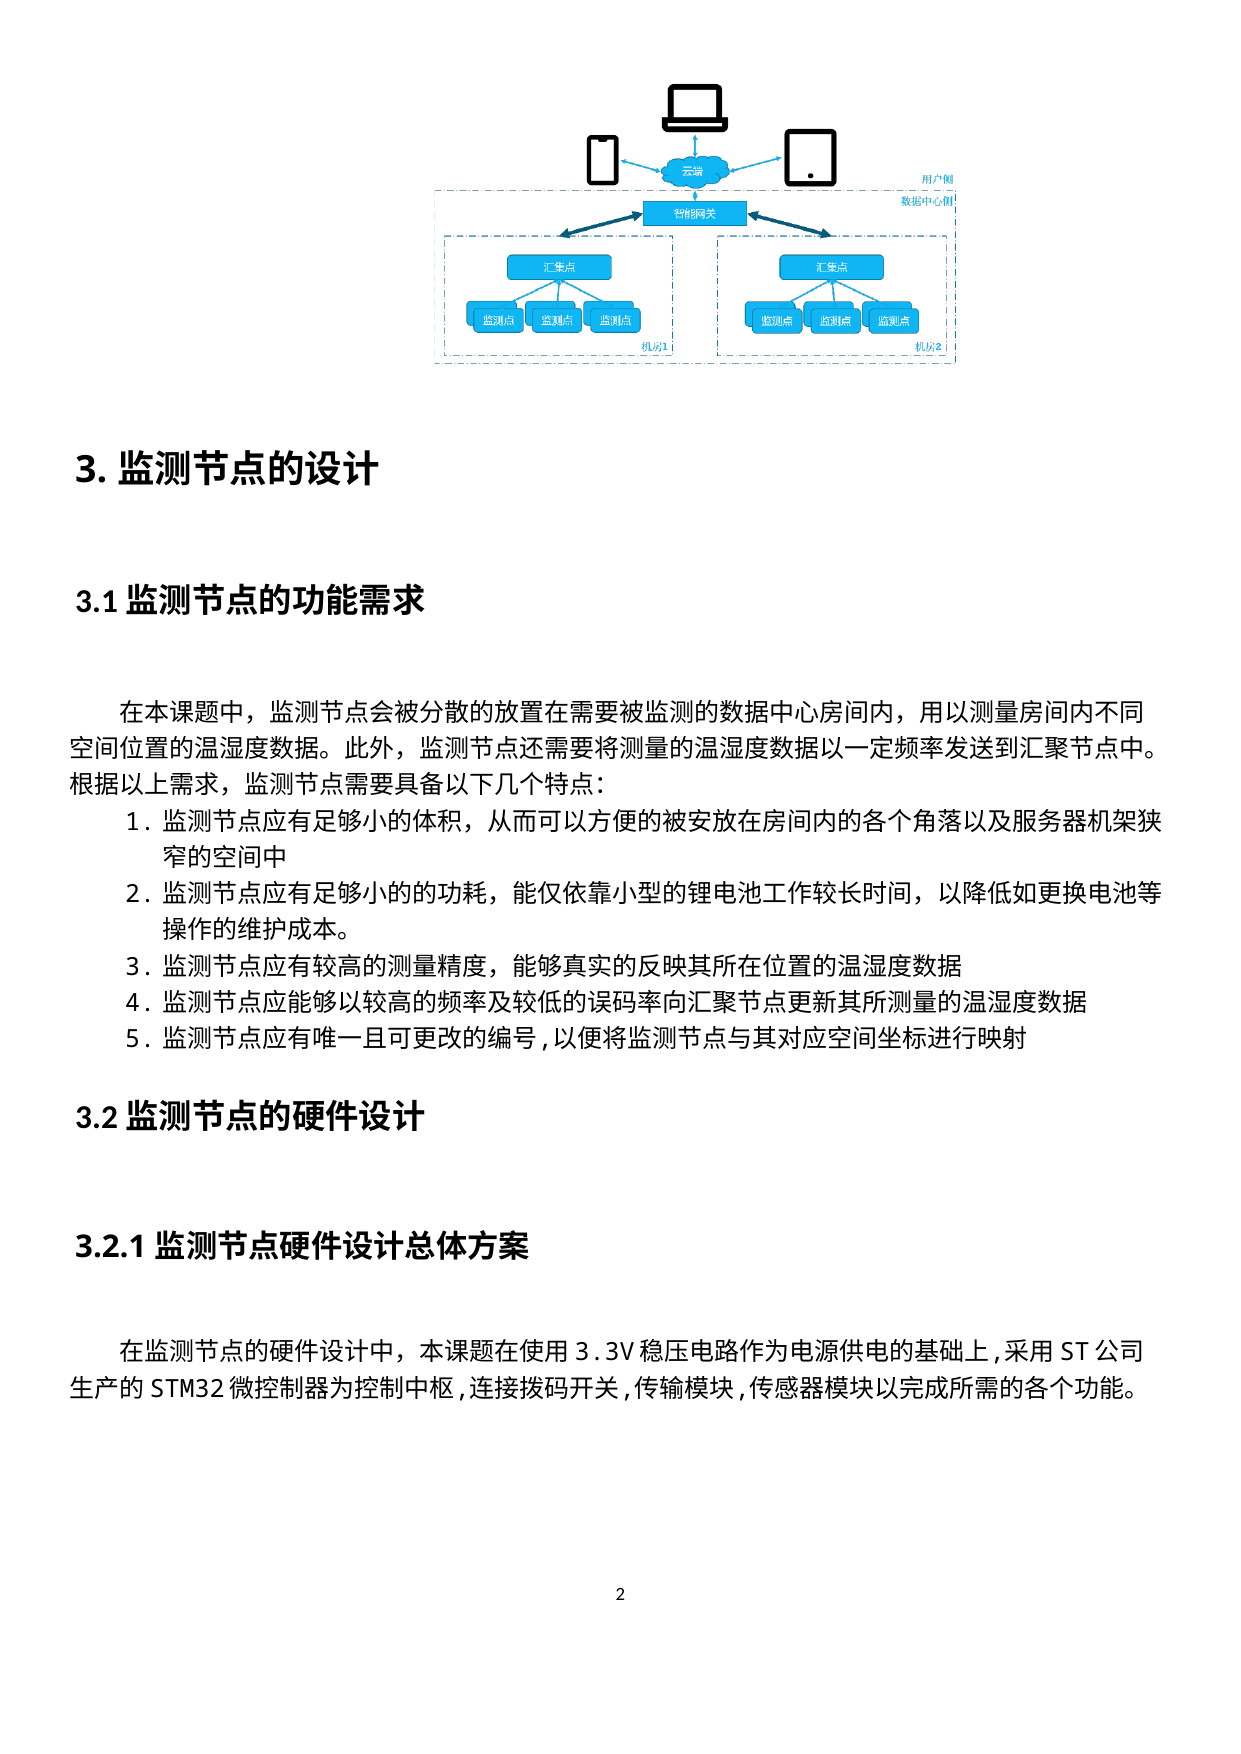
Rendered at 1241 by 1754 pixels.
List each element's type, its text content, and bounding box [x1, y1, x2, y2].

text 监测节点的设计 [75, 433, 1165, 498]
list 监测节点应有足够小的的功耗，能仅依靠小型的锂电池工作较长时间，以降低如更换电池等操作的维护成本。 [125, 873, 1165, 946]
list 监测节点应有唯一且可更改的编号,以便将监测节点与其对应空间坐标进行映射 [125, 1018, 1165, 1055]
text 在本课题中，监测节点会被分散的放置在需要被监测的数据中心房间内，用以测量房间内不同空间位置的温湿度数据。此外，监测节点还需要将测量的温湿度数据以一定频率发送到汇聚节点中。根据以上需求，监测节点需要具备以下几个特点： [69, 692, 1165, 801]
list 监测节点应有足够小的体积，从而可以方便的被安放在房间内的各个角落以及服务器机架狭窄的空间中 [125, 801, 1165, 873]
text 监测节点的功能需求 [75, 565, 1165, 630]
text 监测节点的硬件设计 [75, 1082, 1165, 1147]
text 在监测节点的硬件设计中，本课题在使用3.3V稳压电路作为电源供电的基础上,采用ST公司生产的STM32微控制器为控制中枢,连接拨码开关,传输模块,传感器模块以完成所需的各个功能。 [69, 1332, 1165, 1404]
list 监测节点应有较高的测量精度，能够真实的反映其所在位置的温湿度数据 [125, 946, 1165, 982]
list 监测节点应能够以较高的频率及较低的误码率向汇聚节点更新其所测量的温湿度数据 [125, 982, 1165, 1018]
text 监测节点硬件设计总体方案 [75, 1211, 1165, 1276]
picture [434, 81, 958, 364]
